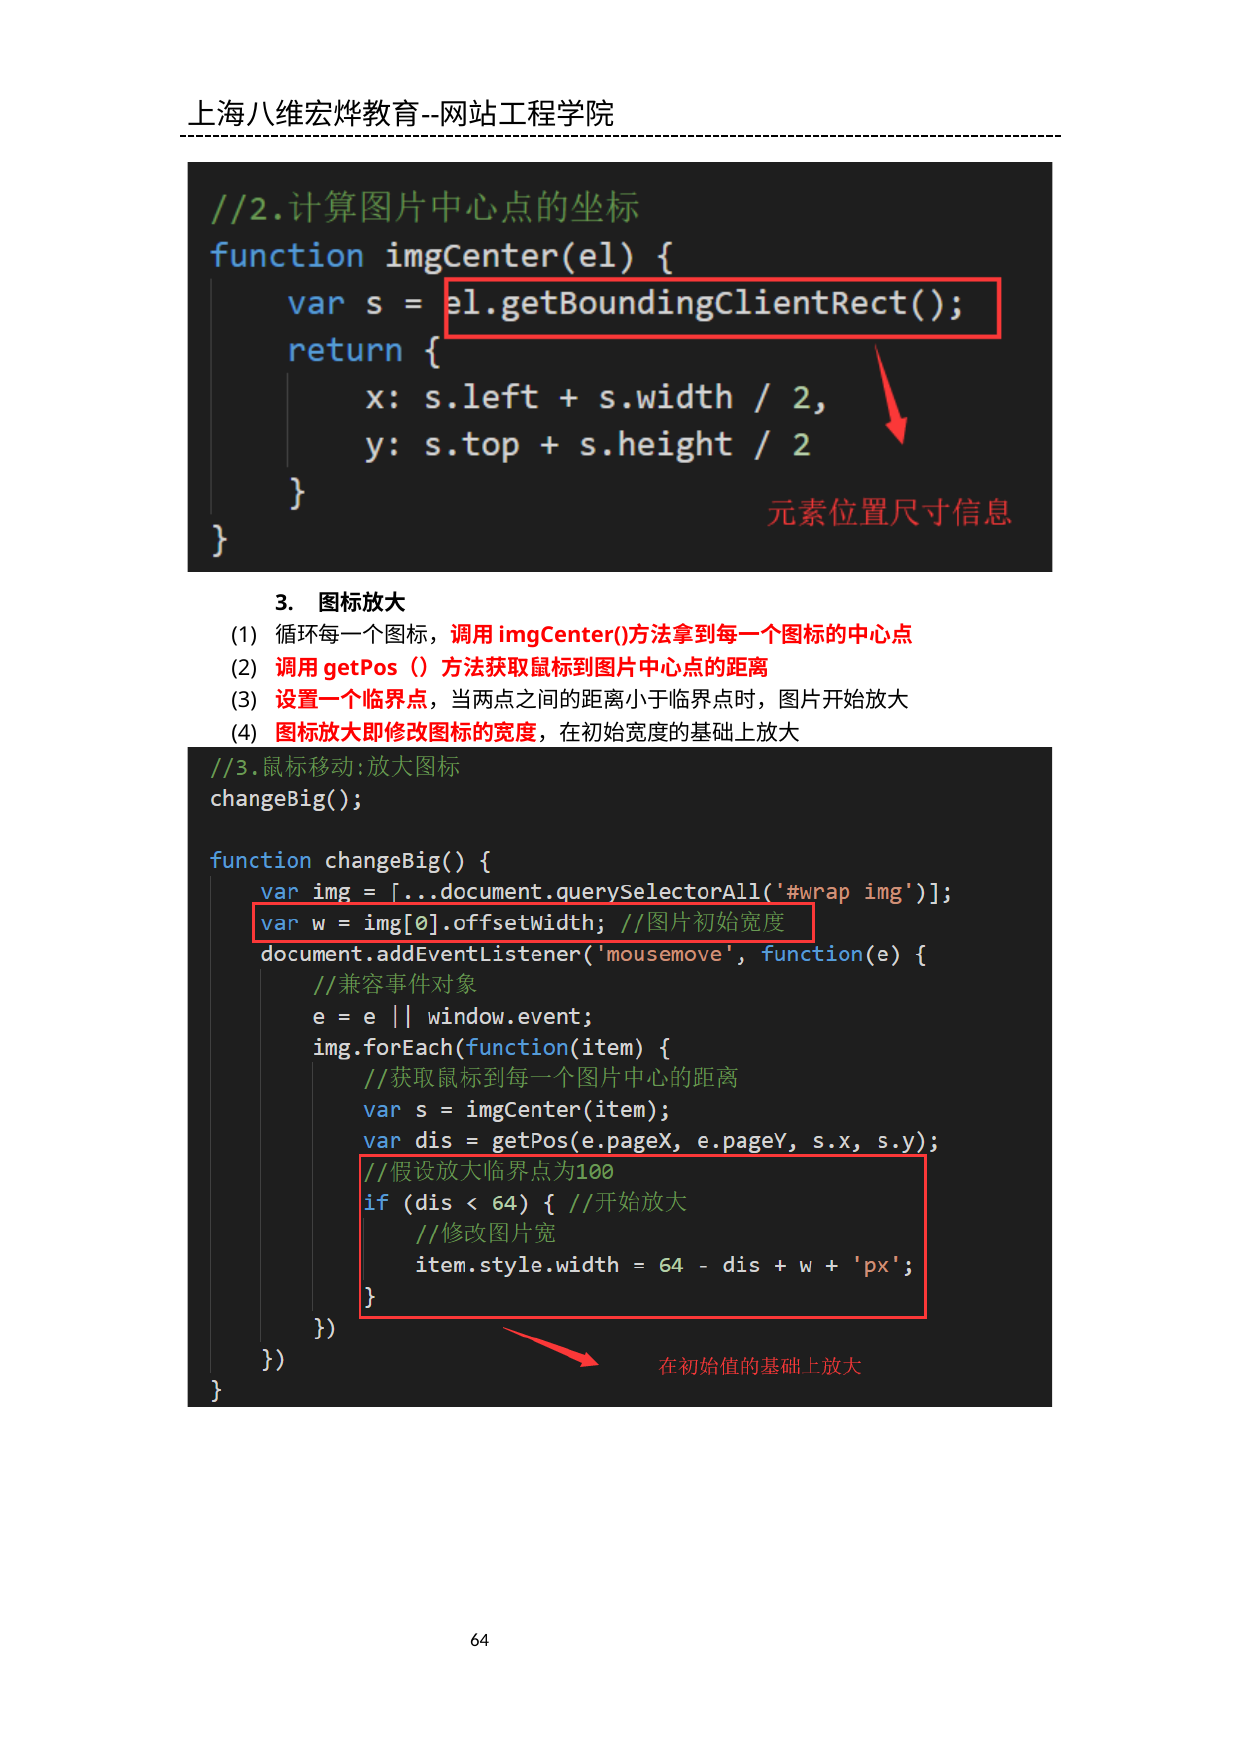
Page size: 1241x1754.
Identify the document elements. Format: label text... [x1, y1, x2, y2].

list 循环每一个图标，调用imgCenter()方法拿到每一个图标的中心点 [187, 617, 1053, 649]
picture [187, 162, 1053, 572]
picture [187, 747, 1053, 1407]
list 调用getPos（）方法获取鼠标到图片中心点的距离 [187, 649, 1053, 682]
list 图标放大 [231, 584, 1053, 617]
list 设置一个临界点，当两点之间的距离小于临界点时，图片开始放大 [187, 682, 1053, 714]
list 图标放大即修改图标的宽度，在初始宽度的基础上放大 [187, 714, 1053, 747]
